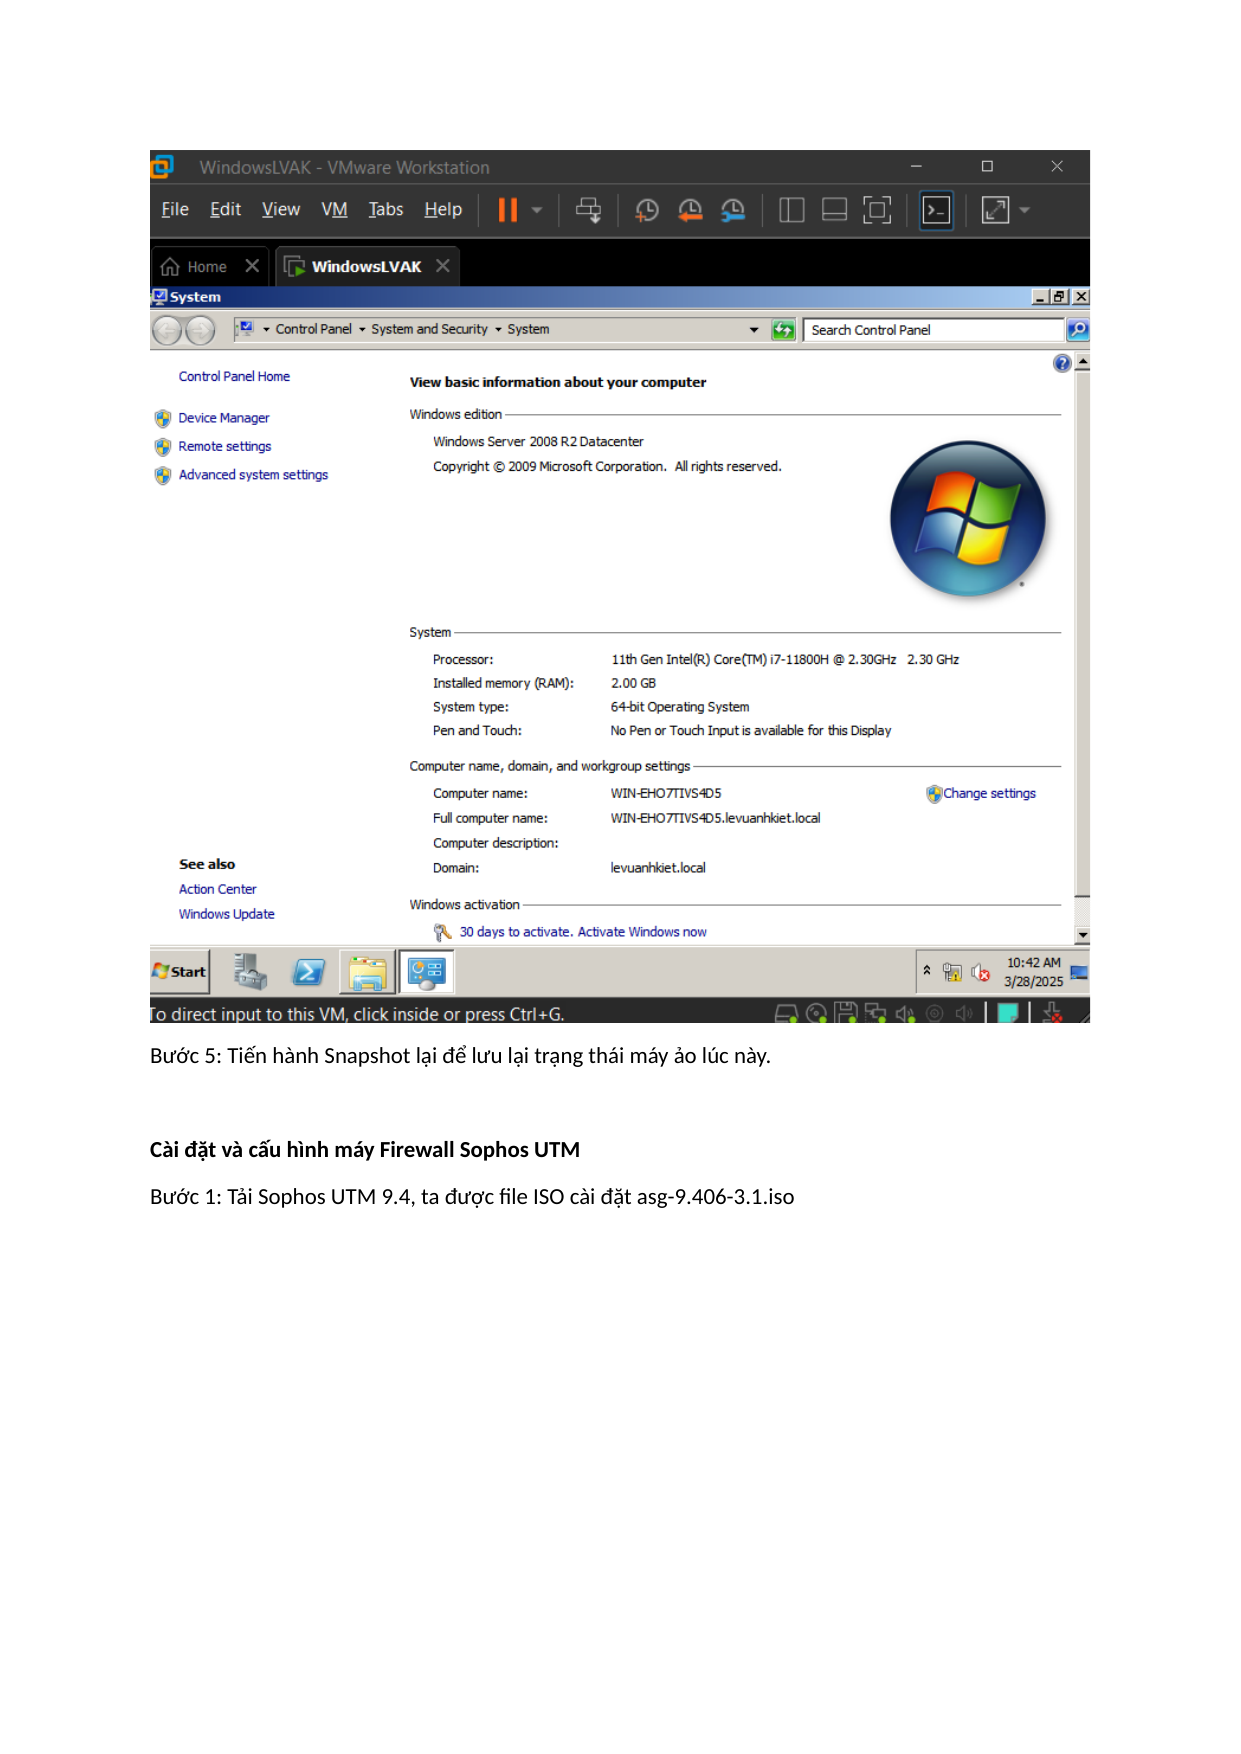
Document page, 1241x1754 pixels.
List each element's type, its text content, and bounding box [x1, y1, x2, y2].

text Bước 5: Tiến hành Snapshot lại để lưu lại trạng thái máy ảo lúc này. [150, 1042, 1090, 1070]
text Cài đặt và cấu hình máy Firewall Sophos UTM [150, 1135, 1090, 1163]
picture [150, 150, 1091, 1023]
text Bước 1: Tải Sophos UTM 9.4, ta được file ISO cài đặt asg-9.406-3.1.iso [150, 1182, 1090, 1210]
